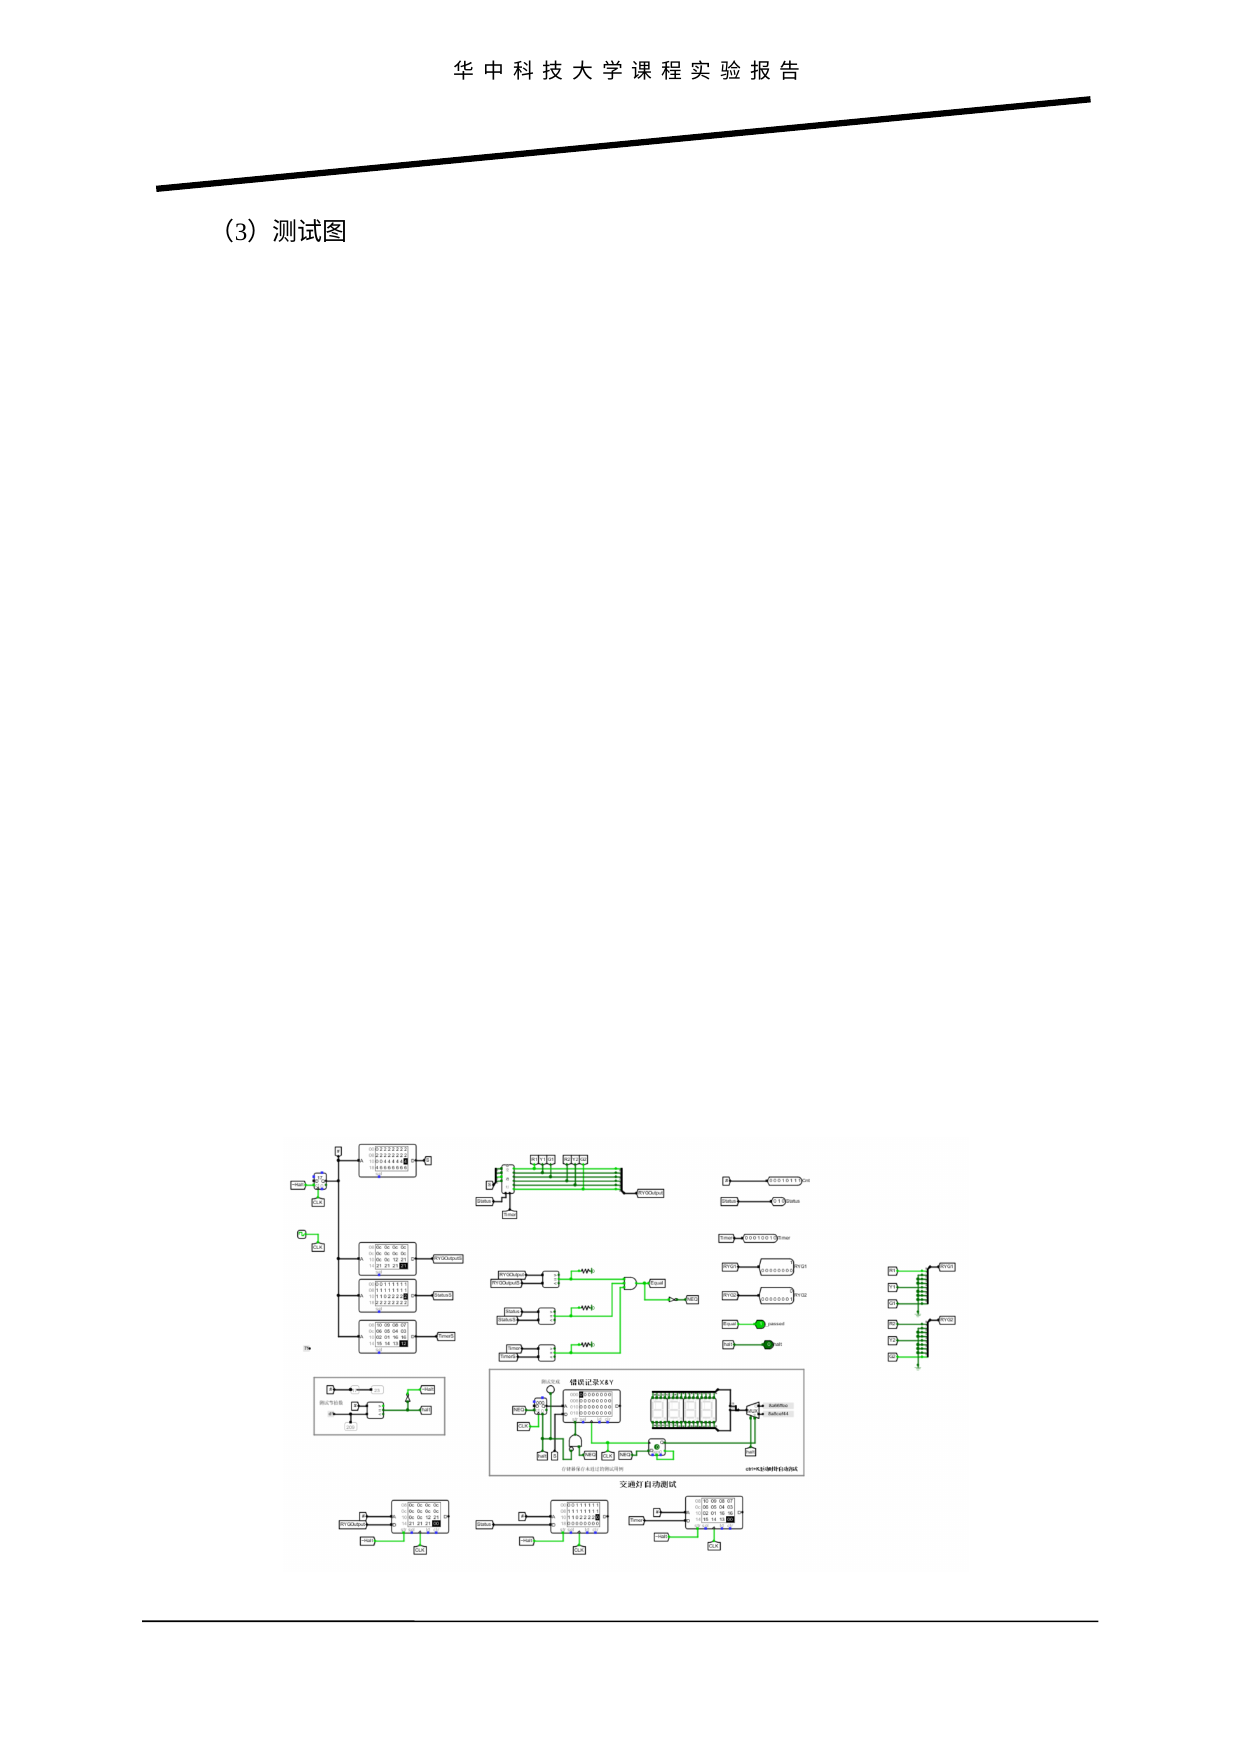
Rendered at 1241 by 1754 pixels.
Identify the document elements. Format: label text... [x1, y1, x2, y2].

picture [283, 1137, 969, 1572]
text （3）测试图 [159, 206, 1093, 254]
